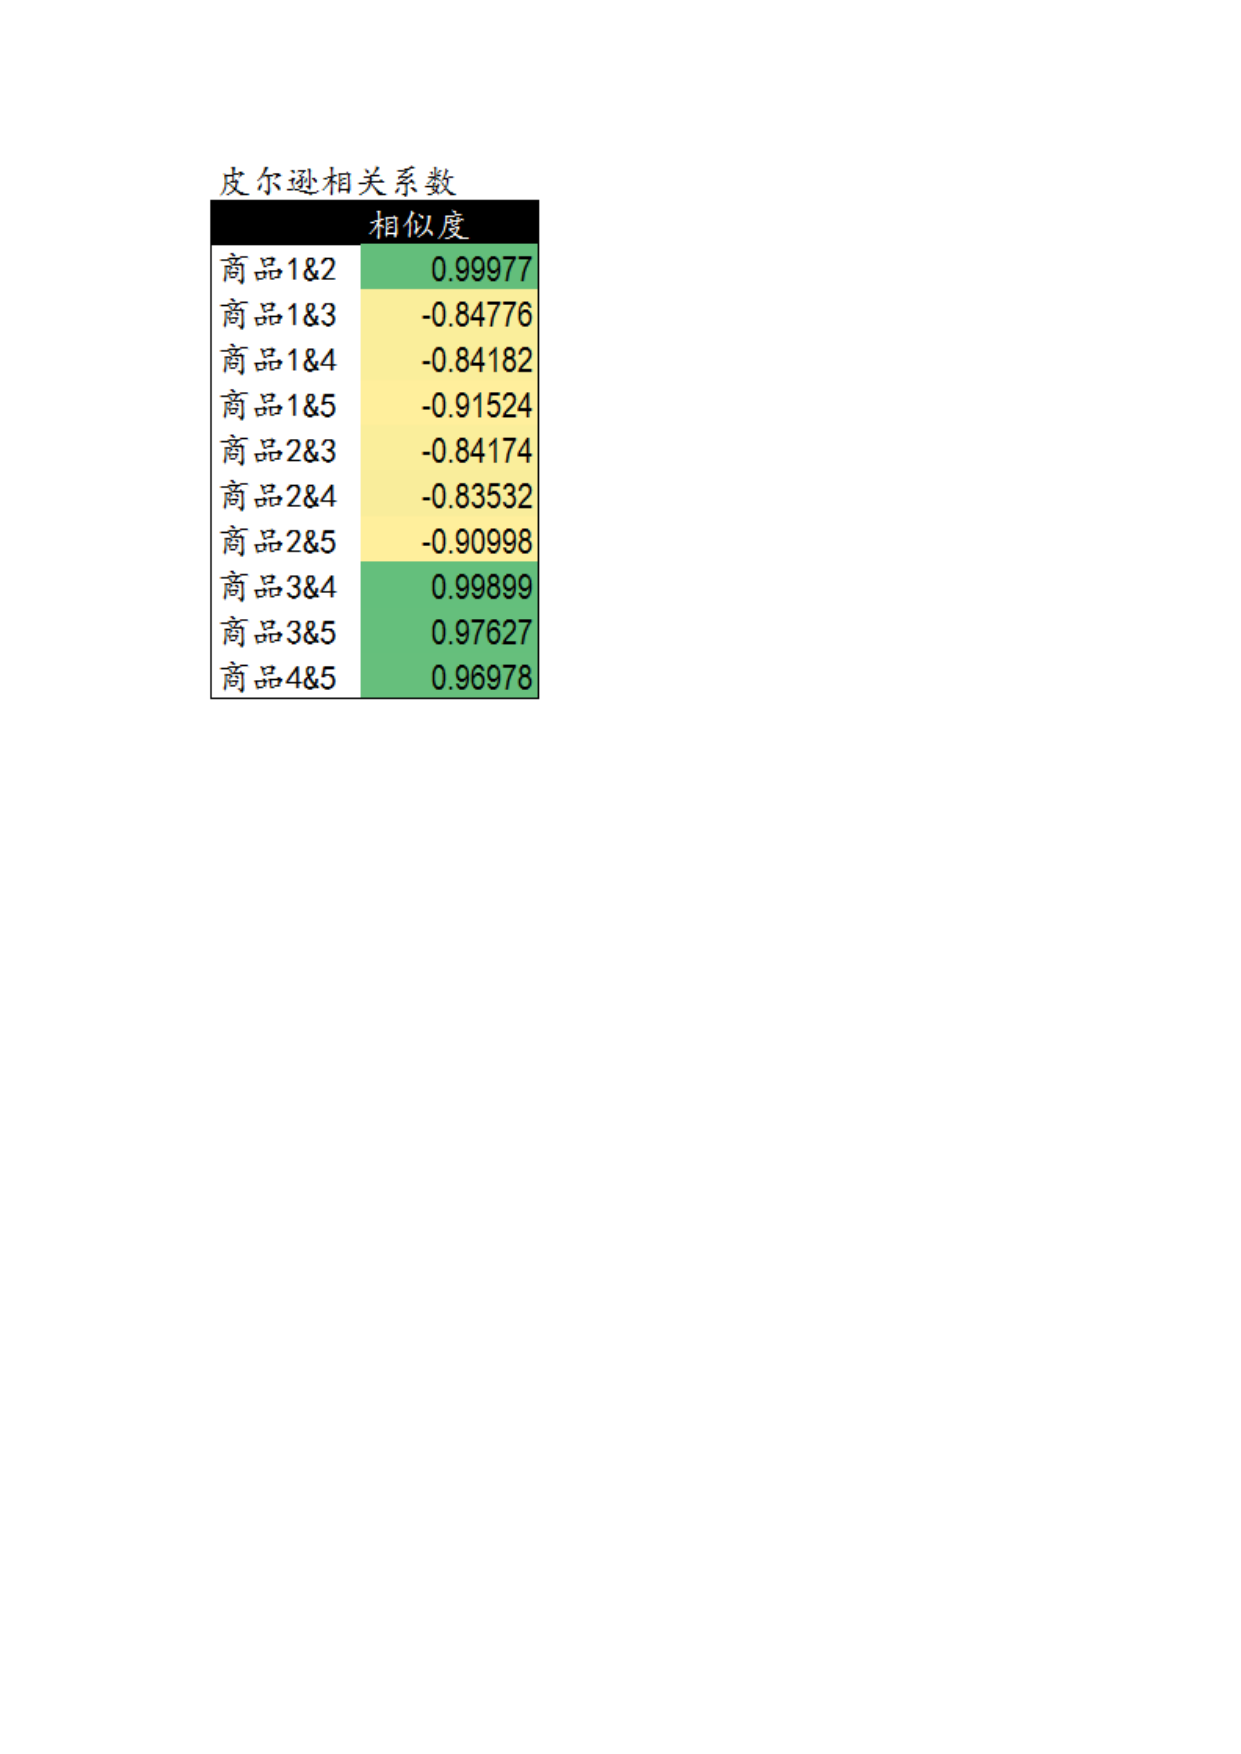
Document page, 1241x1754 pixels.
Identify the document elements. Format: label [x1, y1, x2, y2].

picture [187, 162, 563, 726]
